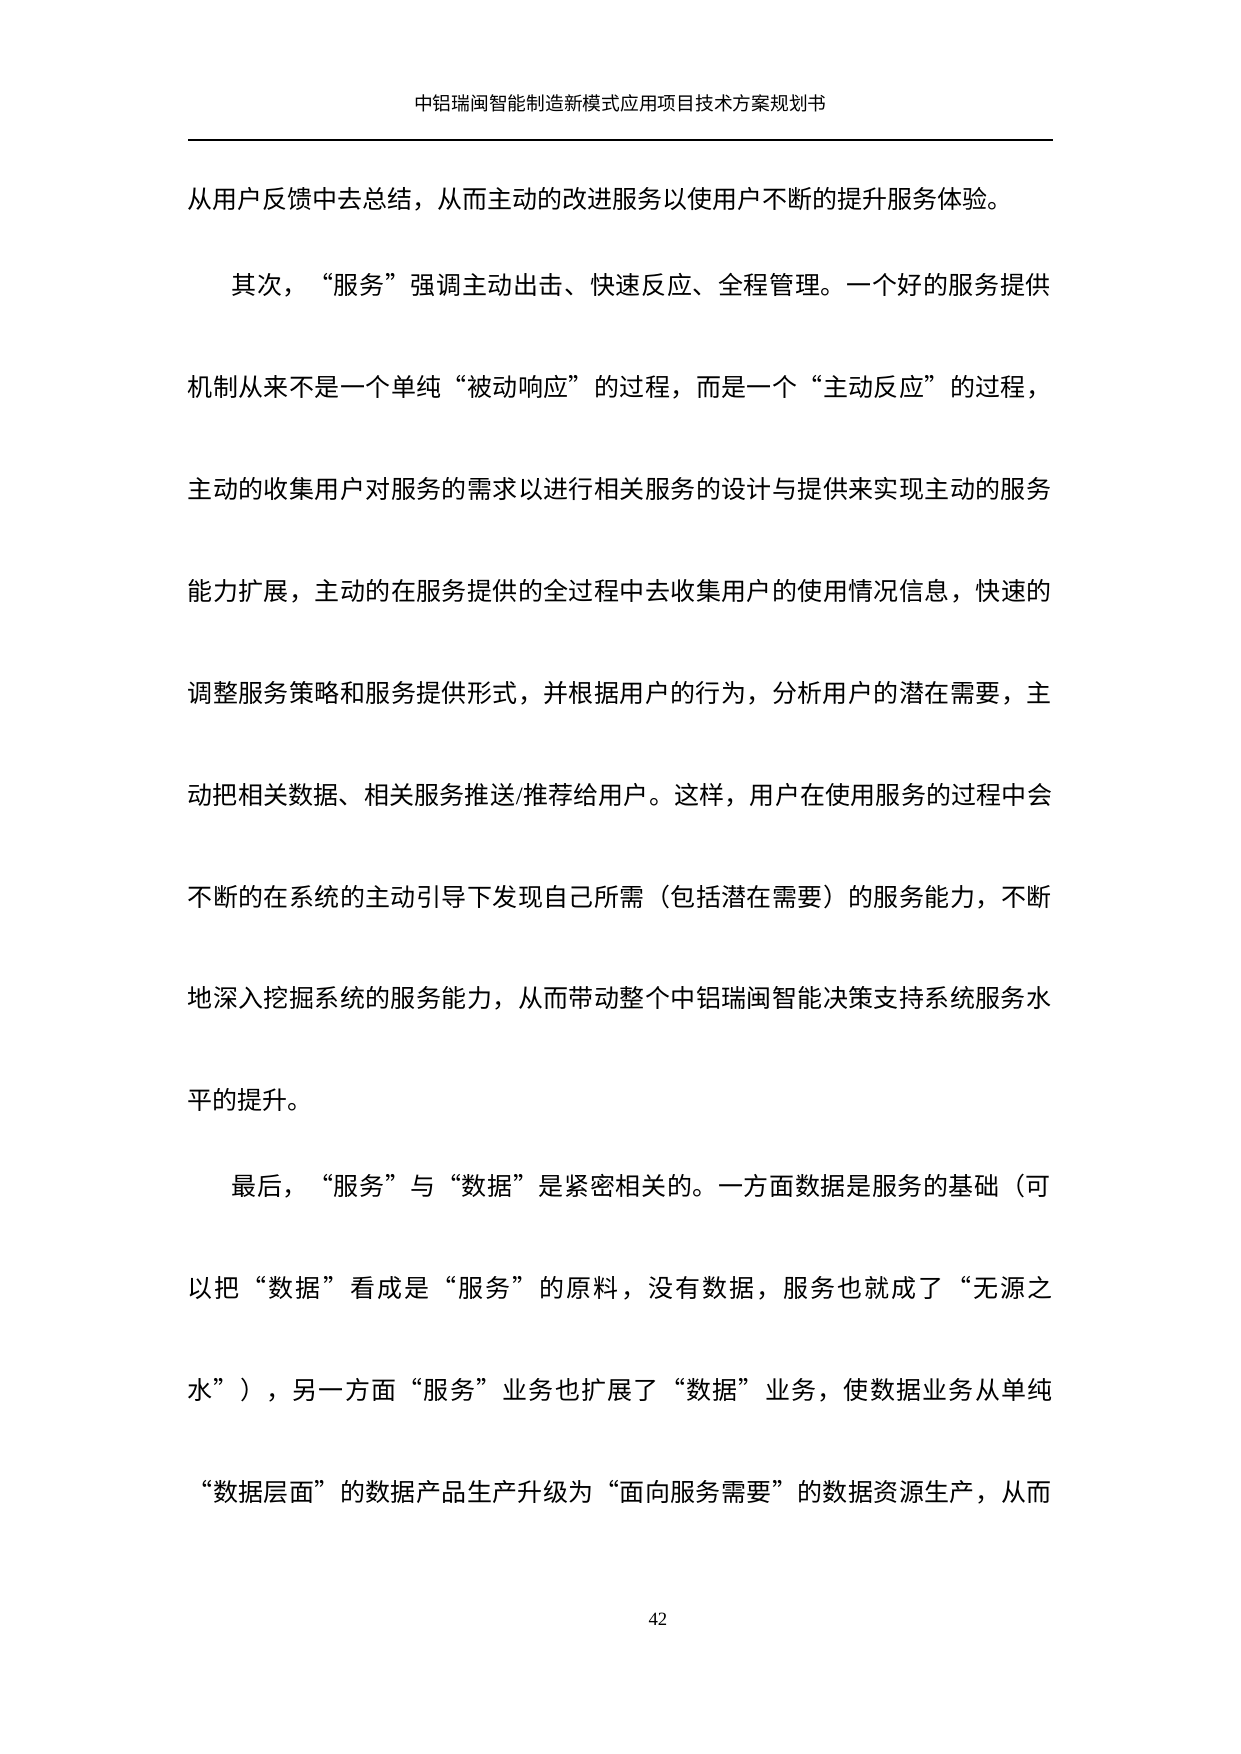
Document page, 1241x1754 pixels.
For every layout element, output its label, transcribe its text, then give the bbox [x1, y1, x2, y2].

text 其次，“服务”强调主动出击、快速反应、全程管理。一个好的服务提供机制从来不是一个单纯“被动响应”的过程，而是一个“主动反应”的过程，主动的收集用户对服务的需求以进行相关服务的设计与提供来实现主动的服务能力扩展，主动的在服务提供的全过程中去收集用户的使用情况信息，快速的调整服务策略和服务提供形式，并根据用户的行为，分析用户的潜在需要，主动把相关数据、相关服务推送/推荐给用户。这样，用户在使用服务的过程中会不断的在系统的主动引导下发现自己所需（包括潜在需要）的服务能力，不断地深入挖掘系统的服务能力，从而带动整个中铝瑞闽智能决策支持系统服务水平的提升。 [187, 250, 1053, 1133]
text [187, 1151, 1053, 1524]
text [187, 164, 1053, 232]
